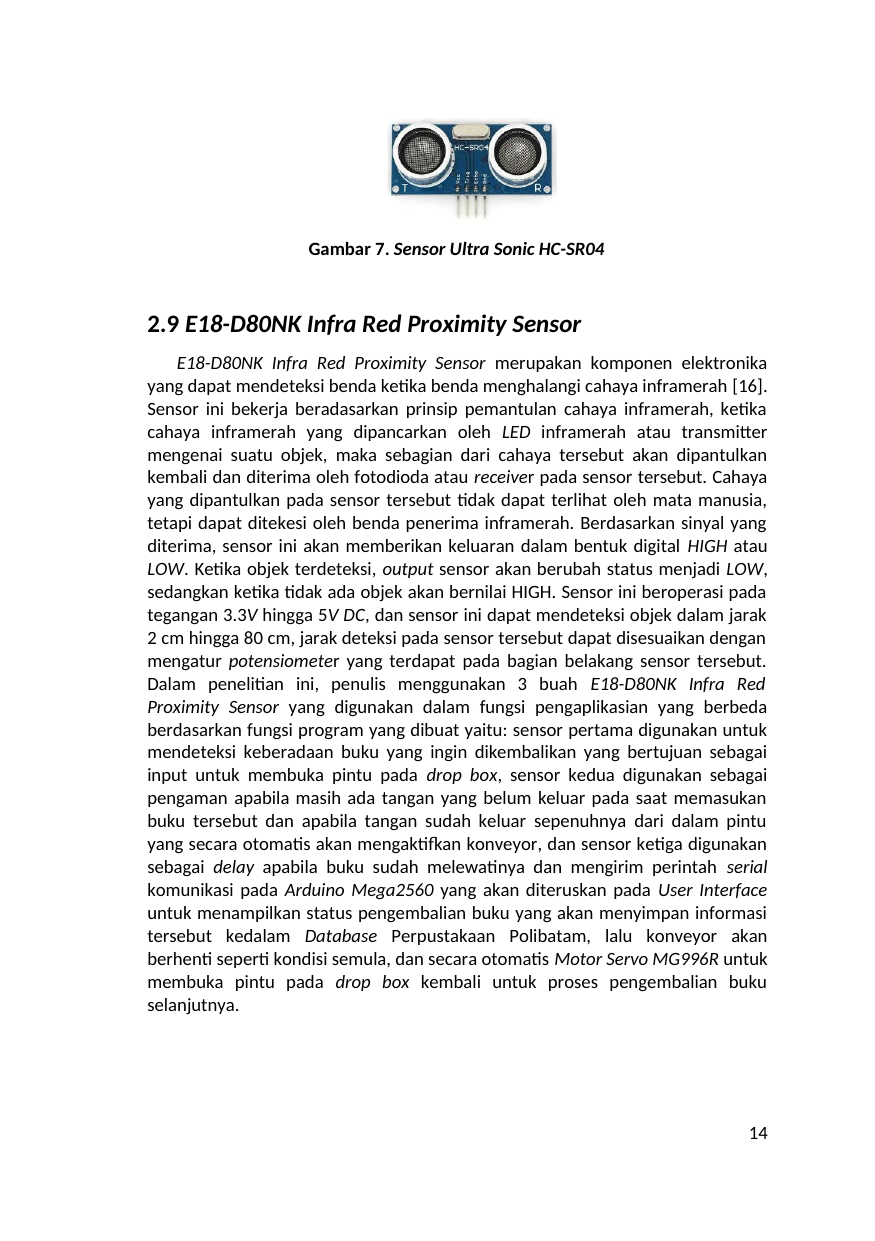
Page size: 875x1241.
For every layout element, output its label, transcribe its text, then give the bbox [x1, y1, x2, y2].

text E18-D80NK Infra Red Proximity Sensor merupakan komponen elektronika yang dapat mendeteksi benda ketika benda menghalangi cahaya inframerah. Sensor ini bekerja beradasarkan prinsip pemantulan cahaya inframerah, ketika cahaya inframerah yang dipancarkan oleh LED inframerah atau transmitter mengenai suatu objek, maka sebagian dari cahaya tersebut akan dipantulkan kembali dan diterima oleh fotodioda atau receiver pada sensor tersebut. Cahaya yang dipantulkan pada sensor tersebut tidak dapat terlihat oleh mata manusia, tetapi dapat ditekesi oleh benda penerima inframerah. Berdasarkan sinyal yang diterima, sensor ini akan memberikan keluaran dalam bentuk digital HIGH atau LOW. Ketika objek terdeteksi, output sensor akan berubah status menjadi LOW, sedangkan ketika tidak ada objek akan bernilai HIGH. Sensor ini beroperasi pada tegangan 3.3V hingga 5V DC, dan sensor ini dapat mendeteksi objek dalam jarak 2 cm hingga 80 cm, jarak deteksi pada sensor tersebut dapat disesuaikan dengan mengatur potensiometer yang terdapat pada bagian belakang sensor tersebut. Dalam penelitian ini, penulis menggunakan 3 buah E18-D80NK Infra Red Proximity Sensor yang digunakan dalam fungsi pengaplikasian yang berbeda berdasarkan fungsi program yang dibuat yaitu: sensor pertama digunakan untuk mendeteksi keberadaan buku yang ingin dikembalikan yang bertujuan sebagai input untuk membuka pintu pada drop box, sensor kedua digunakan sebagai pengaman apabila masih ada tangan yang belum keluar pada saat memasukan buku tersebut dan apabila tangan sudah keluar sepenuhnya dari dalam pintu yang secara otomatis akan mengaktifkan konveyor, dan sensor ketiga digunakan sebagai delay apabila buku sudah melewatinya dan mengirim perintah serial komunikasi pada Arduino Mega2560 yang akan diteruskan pada User Interface untuk menampilkan status pengembalian buku yang akan menyimpan informasi tersebut kedalam Database Perpustakaan Polibatam, lalu konveyor akan berhenti seperti kondisi semula, dan secara otomatis Motor Servo MG996R untuk membuka pintu pada drop box kembali untuk proses pengembalian buku selanjutnya. [147, 351, 768, 1016]
picture [387, 118, 557, 225]
text Gambar 7. Sensor Ultra Sonic HC-SR04 [147, 237, 768, 260]
subtitle 2.9 E18-D80NK Infra Red Proximity Sensor [147, 308, 768, 339]
